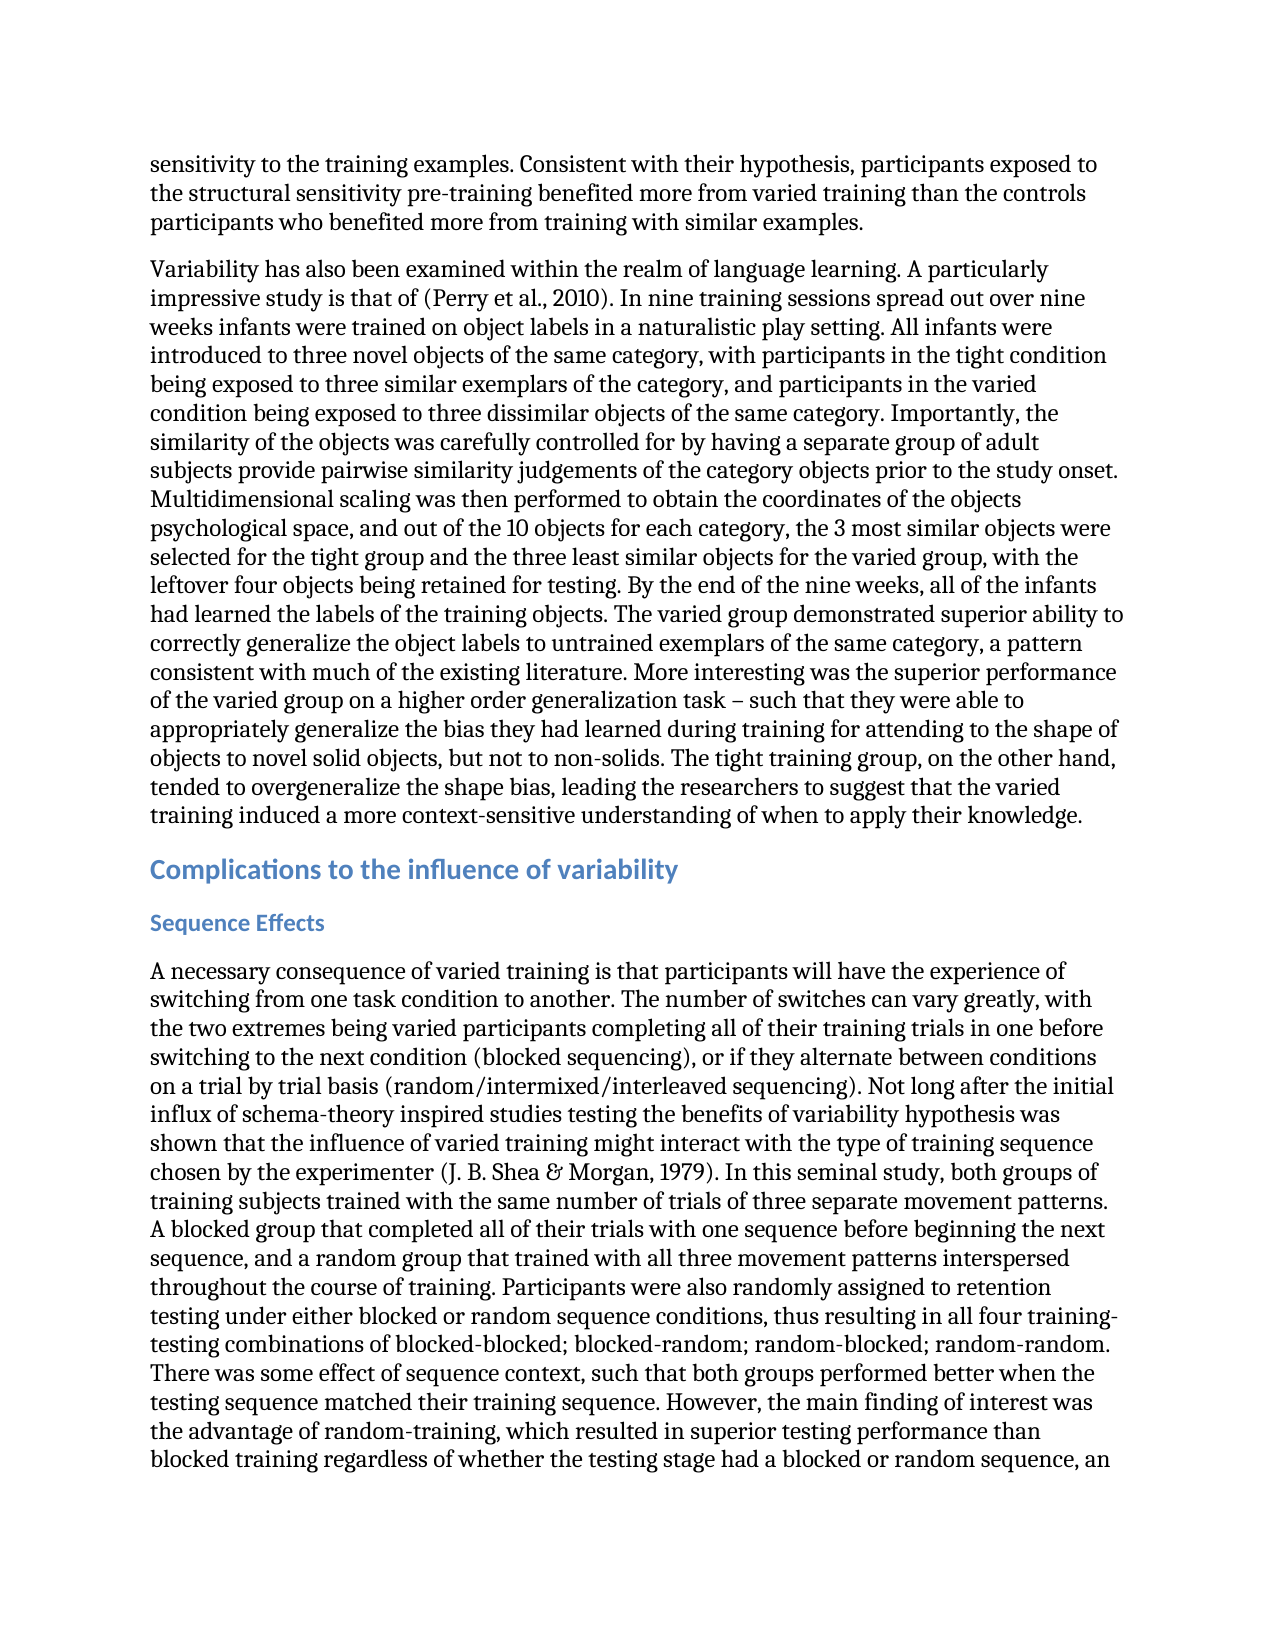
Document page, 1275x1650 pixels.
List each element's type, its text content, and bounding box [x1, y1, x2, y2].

subtitle Sequence Effects [150, 907, 1125, 938]
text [150, 957, 1125, 1474]
subtitle Complications to the influence of variability [150, 851, 1125, 886]
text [150, 150, 1125, 236]
text Variability has also been examined within the realm of language learning. A particularly impressive study is that of (Perry et al., 2010). In nine training sessions spread out over nine weeks infants were trained on object labels in a naturalistic play setting. All infants were introduced to three novel objects of the same category, with participants in the tight condition being exposed to three similar exemplars of the category, and participants in the varied condition being exposed to three dissimilar objects of the same category. Importantly, the similarity of the objects was carefully controlled for by having a separate group of adult subjects provide pairwise similarity judgements of the category objects prior to the study onset. Multidimensional scaling was then performed to obtain the coordinates of the objects psychological space, and out of the 10 objects for each category, the 3 most similar objects were selected for the tight group and the three least similar objects for the varied group, with the leftover four objects being retained for testing. By the end of the nine weeks, all of the infants had learned the labels of the training objects. The varied group demonstrated superior ability to correctly generalize the object labels to untrained exemplars of the same category, a pattern consistent with much of the existing literature. More interesting was the superior performance of the varied group on a higher order generalization task – such that they were able to appropriately generalize the bias they had learned during training for attending to the shape of objects to novel solid objects, but not to non-solids. The tight training group, on the other hand, tended to overgeneralize the shape bias, leading the researchers to suggest that the varied training induced a more context-sensitive understanding of when to apply their knowledge. [150, 255, 1125, 830]
